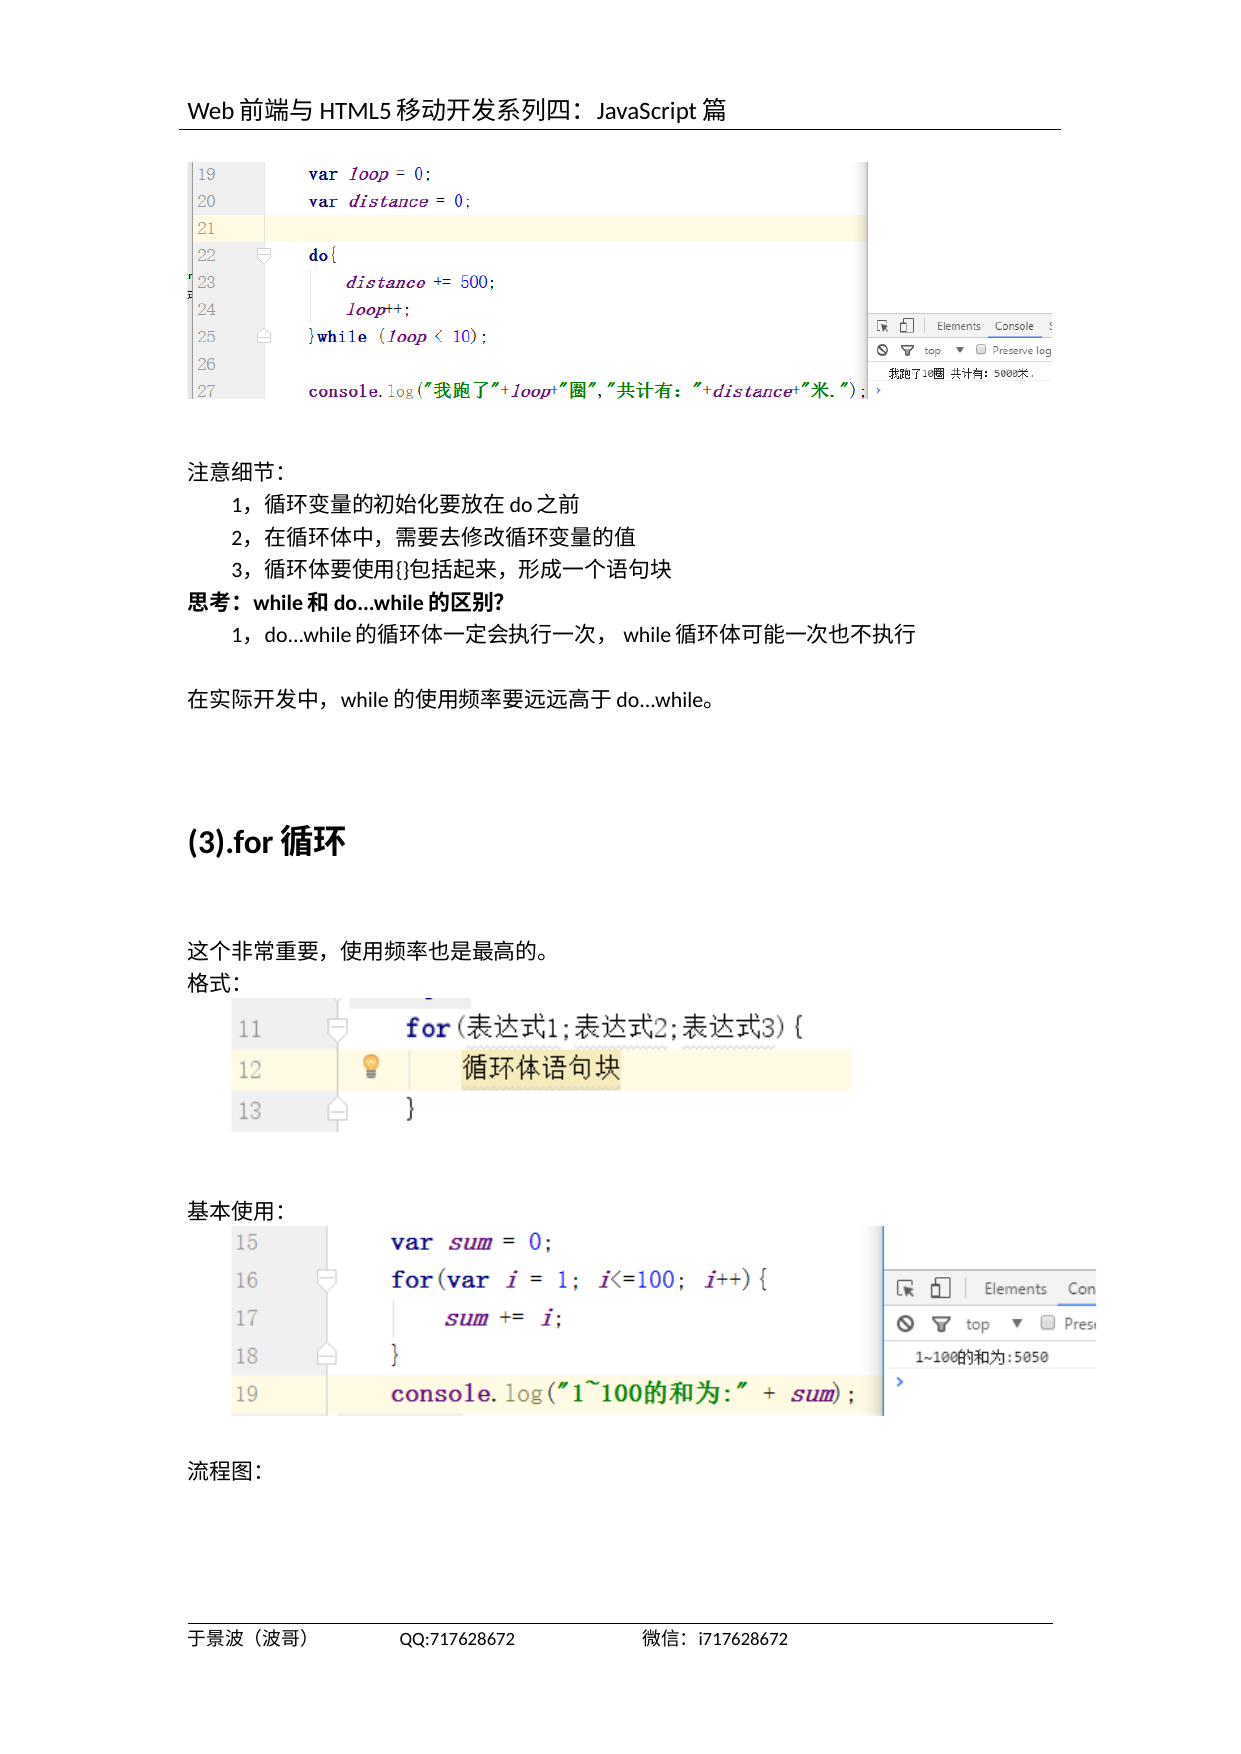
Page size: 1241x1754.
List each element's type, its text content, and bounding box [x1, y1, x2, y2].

text 1，循环变量的初始化要放在do之前 [187, 487, 1053, 519]
text 格式： [187, 965, 1053, 998]
text 2，在循环体中，需要去修改循环变量的值 [187, 519, 1053, 552]
subtitle .for循环 [187, 807, 1053, 872]
text 基本使用： [187, 1193, 1053, 1225]
picture [187, 162, 1052, 399]
text 3，循环体要使用{}包括起来，形成一个语句块 [187, 552, 1053, 584]
picture [231, 997, 852, 1132]
picture [231, 1225, 1097, 1415]
text 注意细节： [187, 454, 1053, 487]
text 思考：while和do...while的区别？ [187, 584, 1053, 617]
text 1，do...while的循环体一定会执行一次， while循环体可能一次也不执行 [187, 617, 1053, 649]
text 这个非常重要，使用频率也是最高的。 [187, 933, 1053, 965]
text 在实际开发中，while的使用频率要远远高于do...while。 [187, 682, 1053, 714]
text 流程图： [187, 1453, 1053, 1485]
